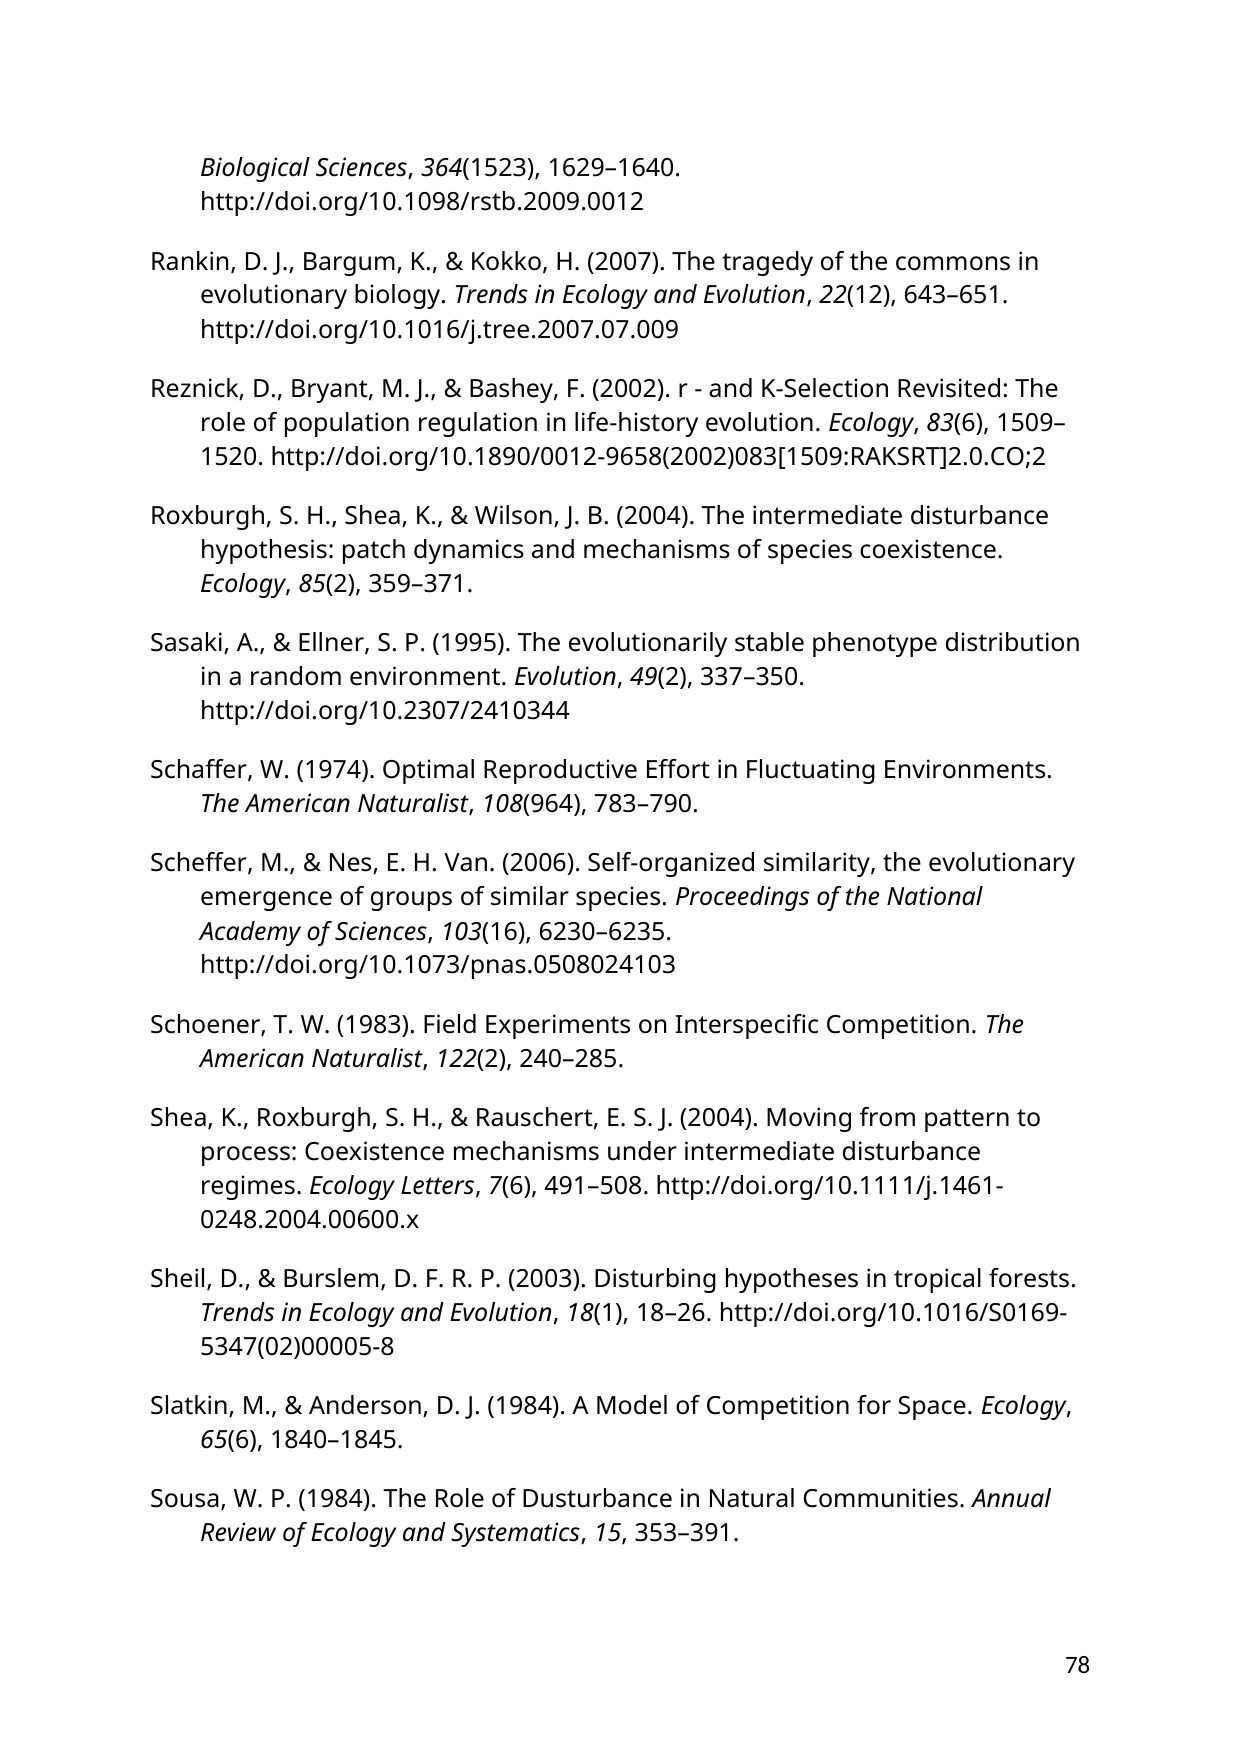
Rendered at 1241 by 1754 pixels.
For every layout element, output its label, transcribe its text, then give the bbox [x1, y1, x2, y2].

text Scheffer, M., & Nes, E. H. Van. (2006). Self-organized similarity, the evolutionary emergence of groups of similar species. Proceedings of the National Academy of Sciences, 103(16), 6230–6235. http://doi.org/10.1073/pnas.0508024103 [150, 845, 1090, 981]
text Shea, K., Roxburgh, S. H., & Rauschert, E. S. J. (2004). Moving from pattern to process: Coexistence mechanisms under intermediate disturbance regimes. Ecology Letters, 7(6), 491–508. http://doi.org/10.1111/j.1461-0248.2004.00600.x [150, 1099, 1090, 1236]
text Sousa, W. P. (1984). The Role of Dusturbance in Natural Communities. Annual Review of Ecology and Systematics, 15, 353–391. [150, 1481, 1090, 1549]
text Sasaki, A., & Ellner, S. P. (1995). The evolutionarily stable phenotype distribution in a random environment. Evolution, 49(2), 337–350. http://doi.org/10.2307/2410344 [150, 625, 1090, 727]
text Reznick, D., Bryant, M. J., & Bashey, F. (2002). r - and K-Selection Revisited: The role of population regulation in life-history evolution. Ecology, 83(6), 1509–1520. http://doi.org/10.1890/0012-9658(2002)083[1509:RAKSRT]2.0.CO;2 [150, 370, 1090, 472]
text Rankin, D. J., Bargum, K., & Kokko, H. (2007). The tragedy of the commons in evolutionary biology. Trends in Ecology and Evolution, 22(12), 643–651. http://doi.org/10.1016/j.tree.2007.07.009 [150, 243, 1090, 345]
text Slatkin, M., & Anderson, D. J. (1984). A Model of Competition for Space. Ecology, 65(6), 1840–1845. [150, 1388, 1090, 1456]
text Roxburgh, S. H., Shea, K., & Wilson, J. B. (2004). The intermediate disturbance hypothesis: patch dynamics and mechanisms of species coexistence. Ecology, 85(2), 359–371. [150, 497, 1090, 600]
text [150, 150, 1090, 218]
text Schaffer, W. (1974). Optimal Reproductive Effort in Fluctuating Environments. The American Naturalist, 108(964), 783–790. [150, 752, 1090, 820]
text Schoener, T. W. (1983). Field Experiments on Interspecific Competition. The American Naturalist, 122(2), 240–285. [150, 1006, 1090, 1074]
text Sheil, D., & Burslem, D. F. R. P. (2003). Disturbing hypotheses in tropical forests. Trends in Ecology and Evolution, 18(1), 18–26. http://doi.org/10.1016/S0169-5347(02)00005-8 [150, 1261, 1090, 1363]
